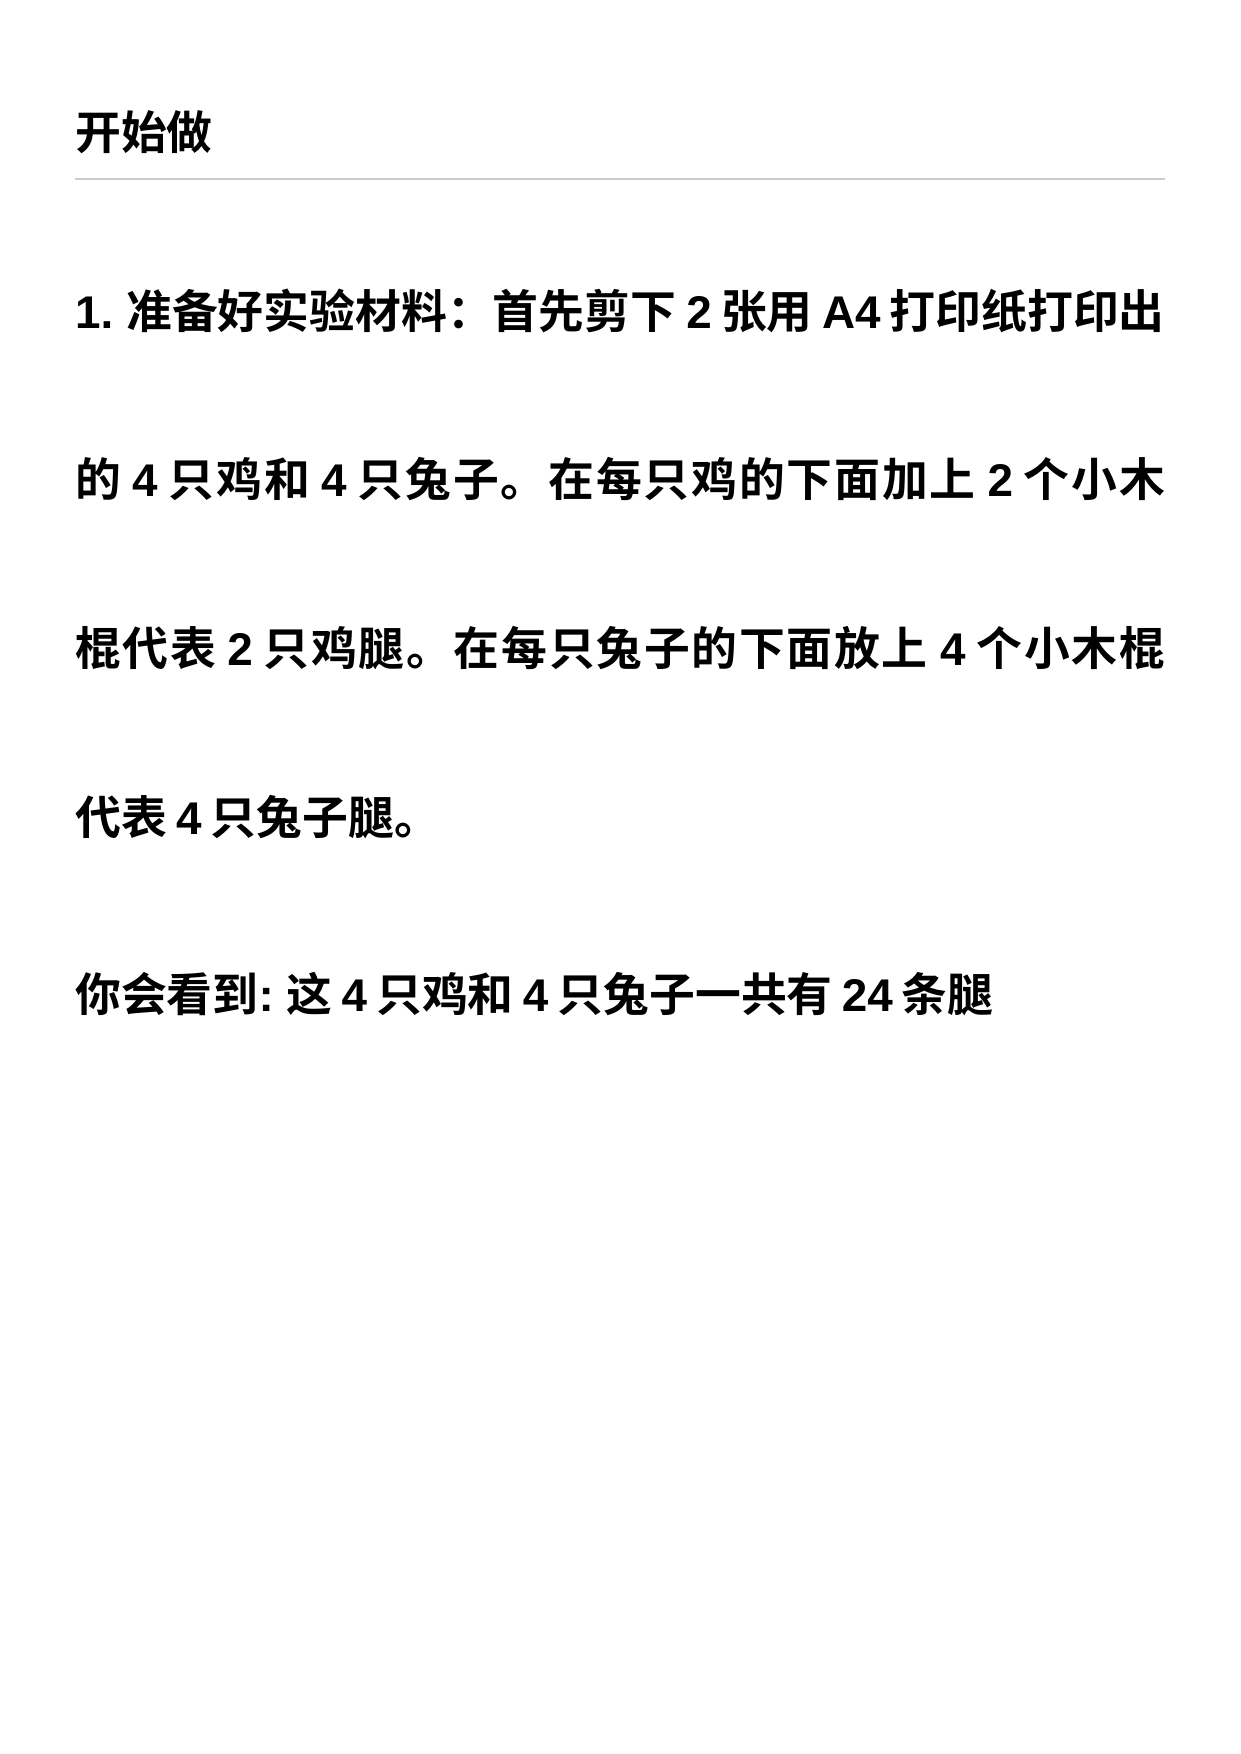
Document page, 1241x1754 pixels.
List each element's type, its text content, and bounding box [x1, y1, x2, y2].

subtitle 1. 准备好实验材料：首先剪下2张用A4打印纸打印出的4只鸡和4只兔子。在每只鸡的下面加上2个小木棍代表2只鸡腿。在每只兔子的下面放上4个小木棍代表4只兔子腿。 [75, 259, 1165, 863]
subtitle 开始做 [75, 81, 1165, 178]
subtitle 你会看到: 这4只鸡和4只兔子一共有24条腿 [75, 943, 1165, 1040]
